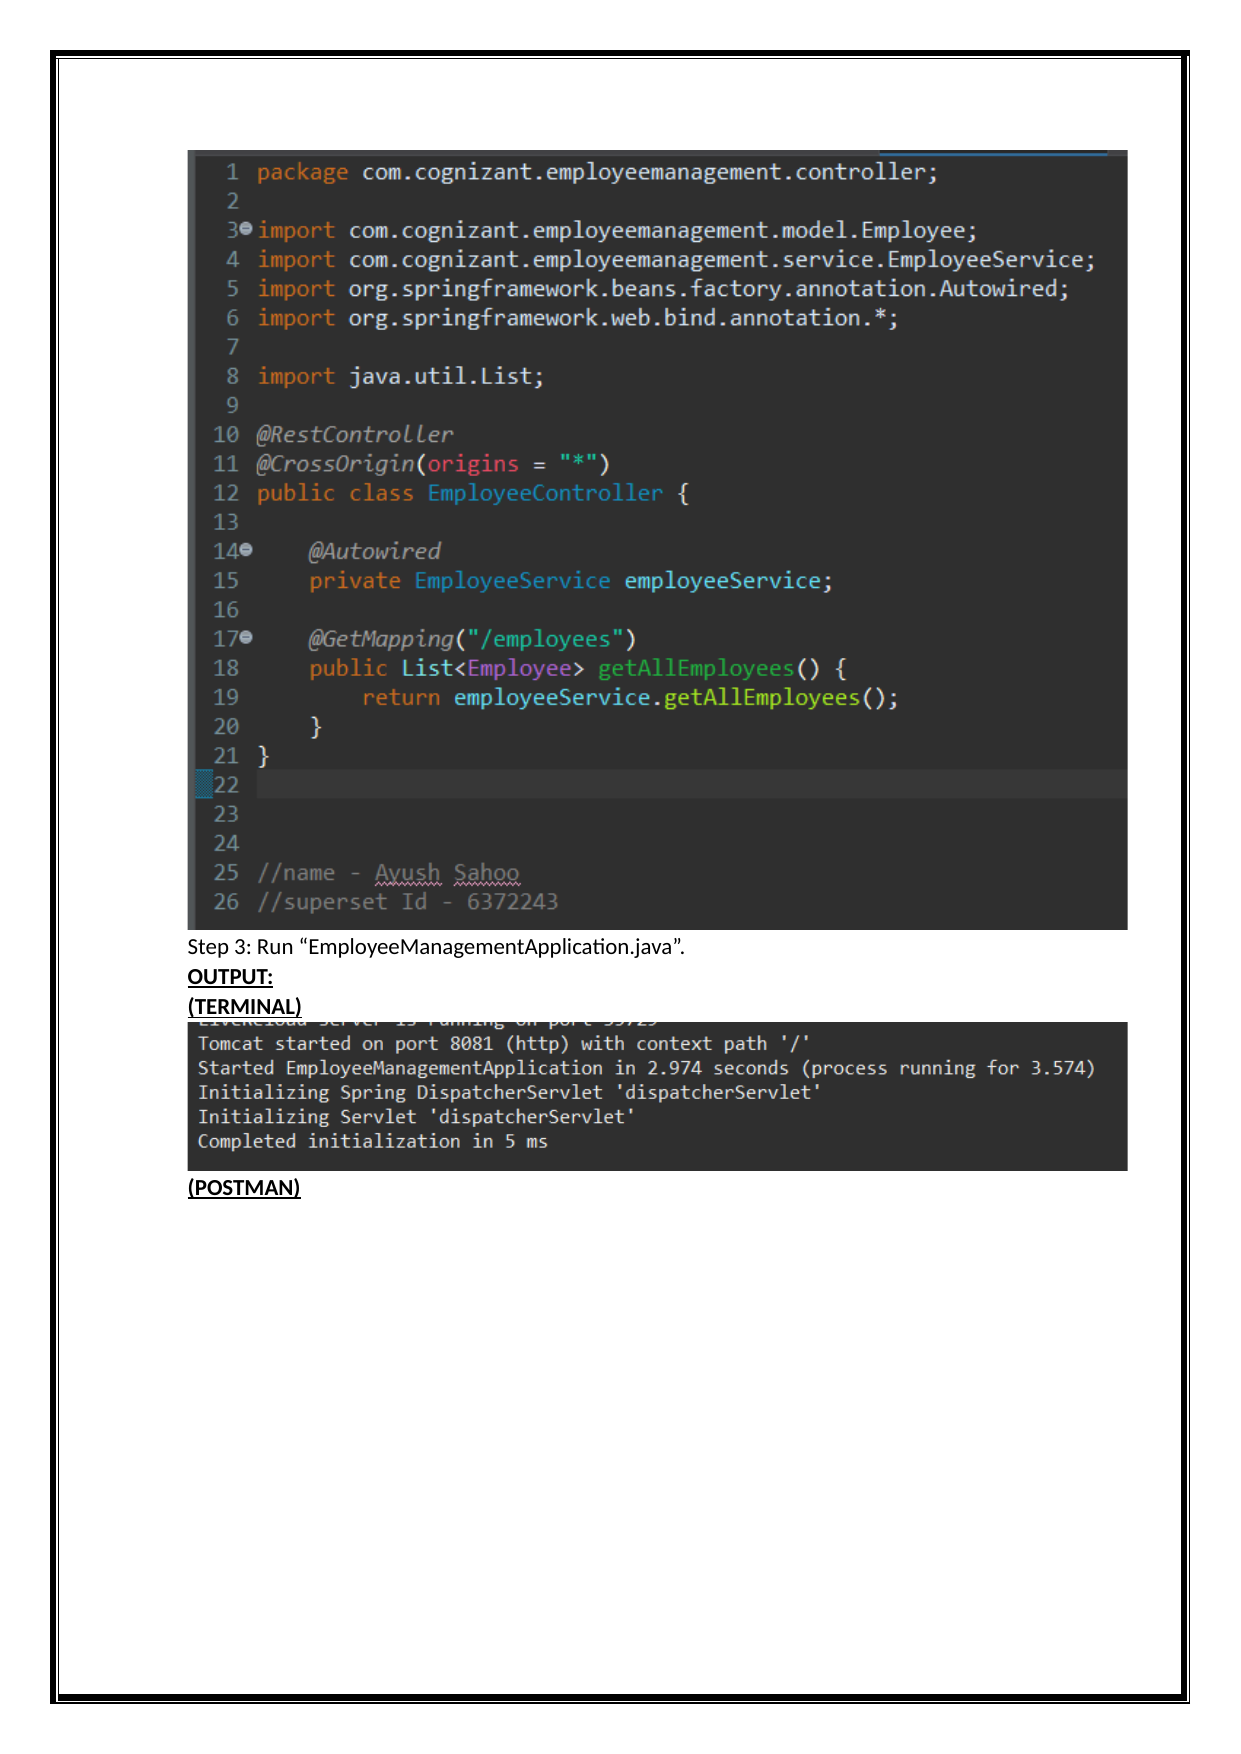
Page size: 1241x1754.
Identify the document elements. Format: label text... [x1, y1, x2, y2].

picture [187, 150, 1128, 930]
text Step 3: Run “EmployeeManagementApplication.java”. [187, 932, 1090, 960]
text (POSTMAN) [187, 1173, 1090, 1201]
text (TERMINAL) [187, 992, 1090, 1021]
text OUTPUT: [187, 962, 1090, 990]
picture [187, 1022, 1128, 1171]
